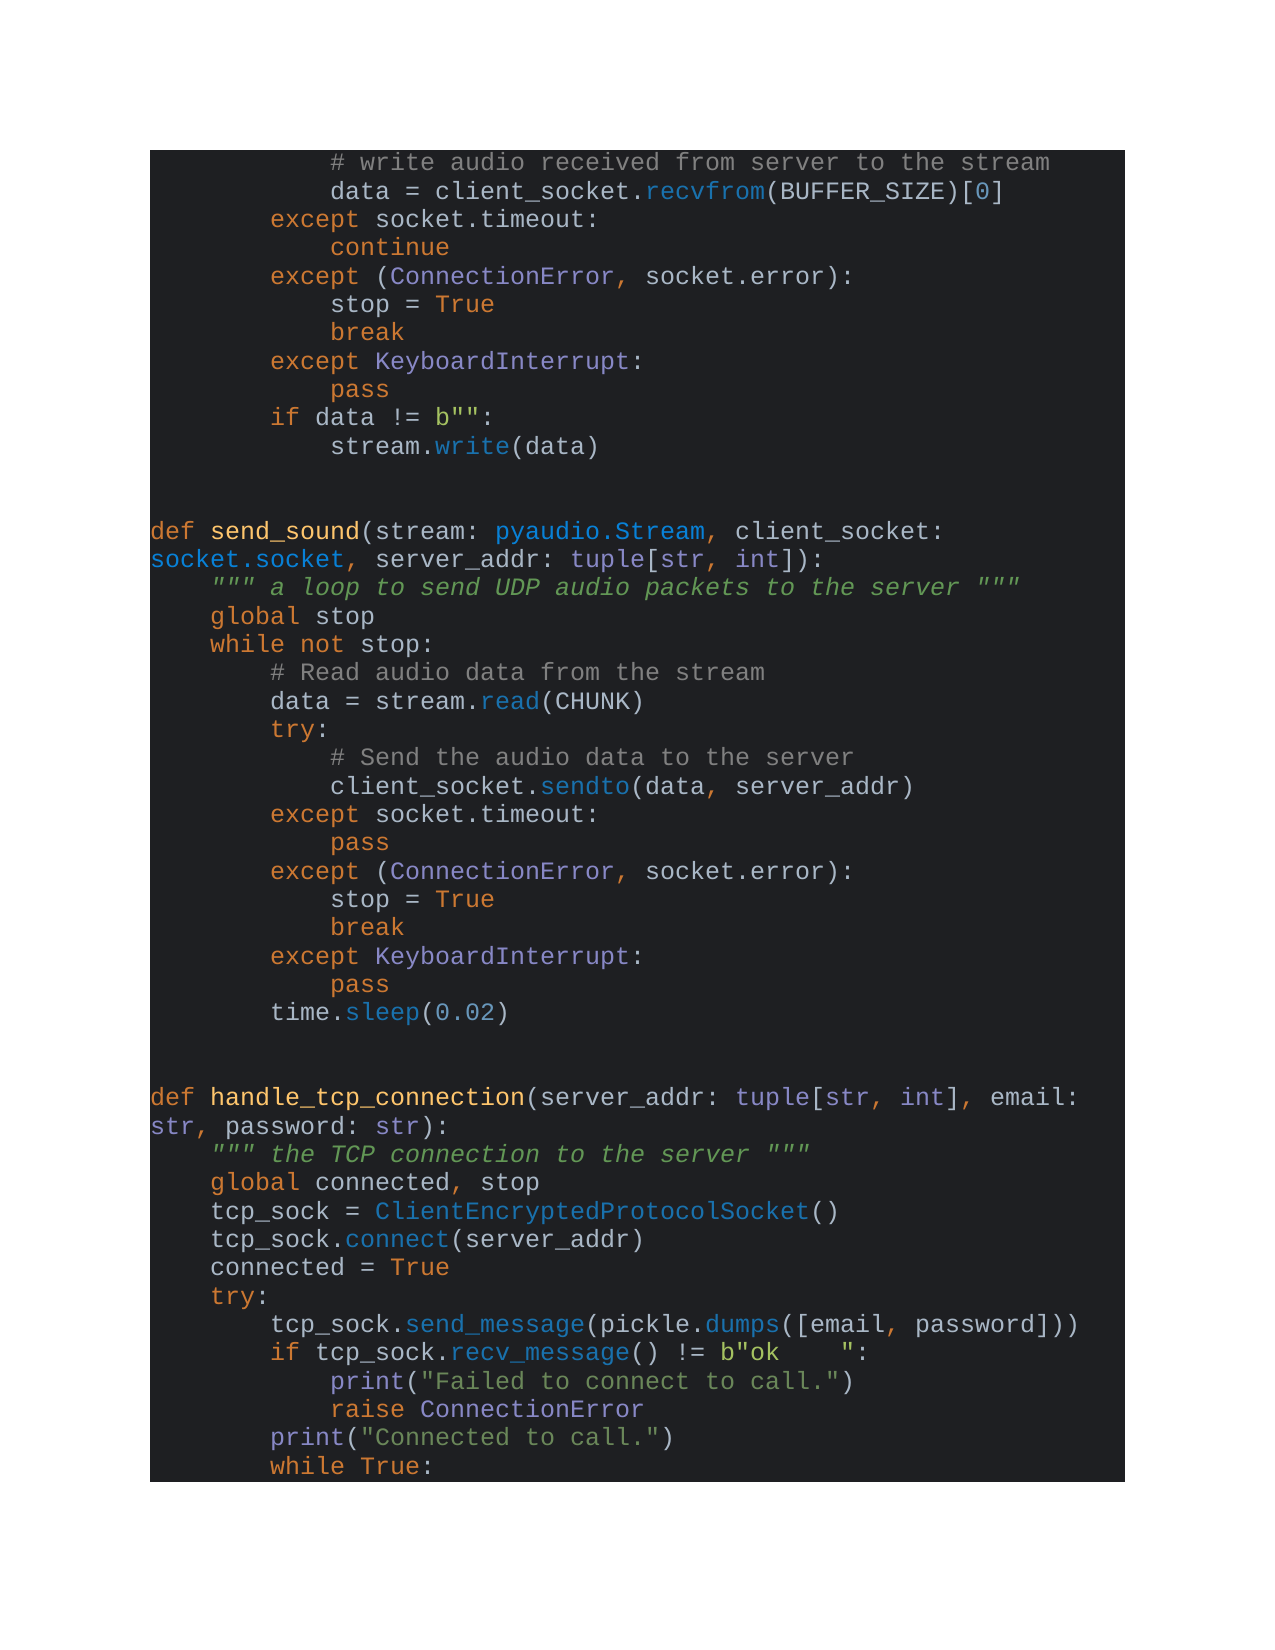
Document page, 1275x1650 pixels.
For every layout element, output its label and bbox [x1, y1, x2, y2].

text [150, 150, 1125, 1482]
